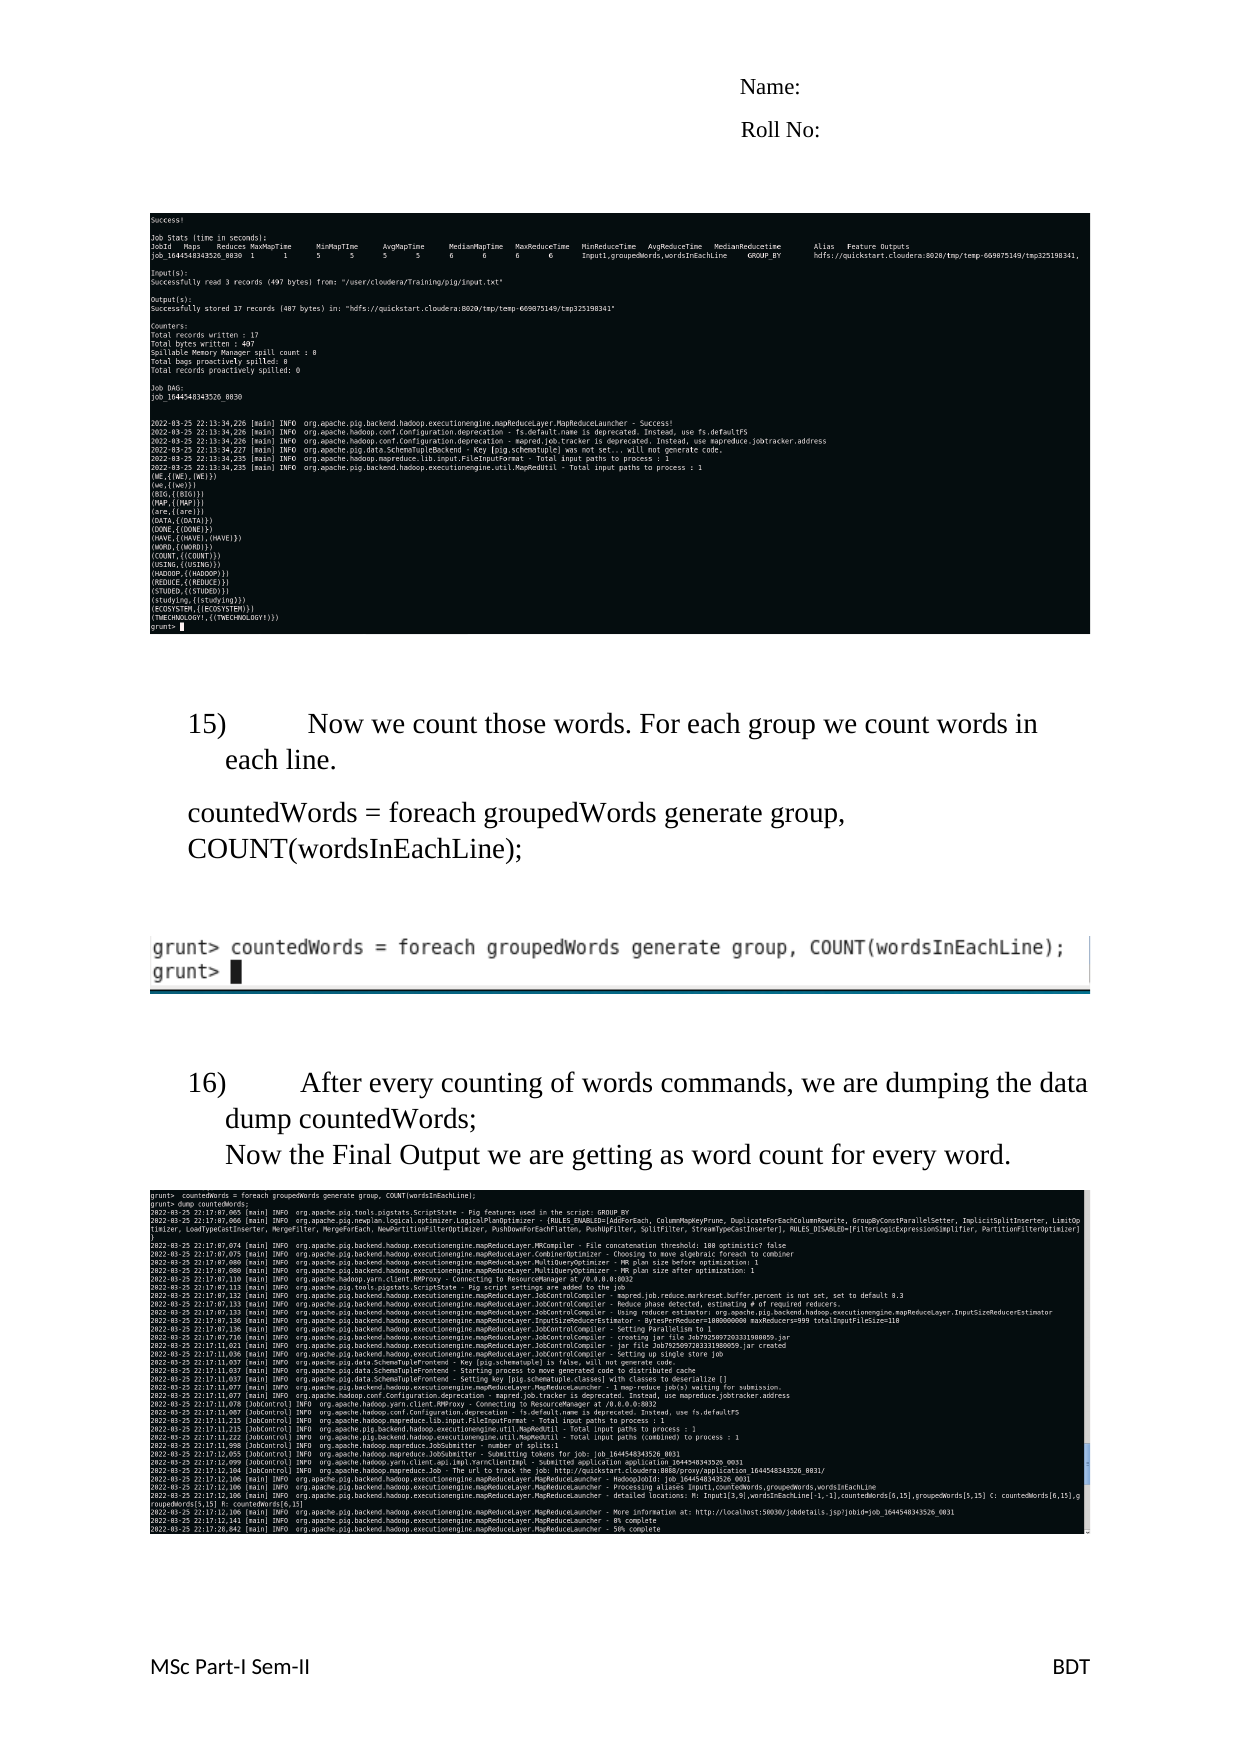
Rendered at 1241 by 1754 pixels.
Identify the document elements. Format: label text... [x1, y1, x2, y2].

picture [150, 936, 1091, 990]
text countedWords = foreach groupedWords generate group, COUNT(wordsInEachLine); [187, 795, 1090, 864]
list After every counting of words commands, we are dumping the data dump countedWords; [187, 1065, 1090, 1135]
picture [150, 213, 1091, 635]
picture [150, 1190, 1091, 1534]
list Now the Final Output we are getting as word count for every word. [225, 1137, 1090, 1171]
list Now we count those words. For each group we count words in each line. [187, 706, 1090, 776]
